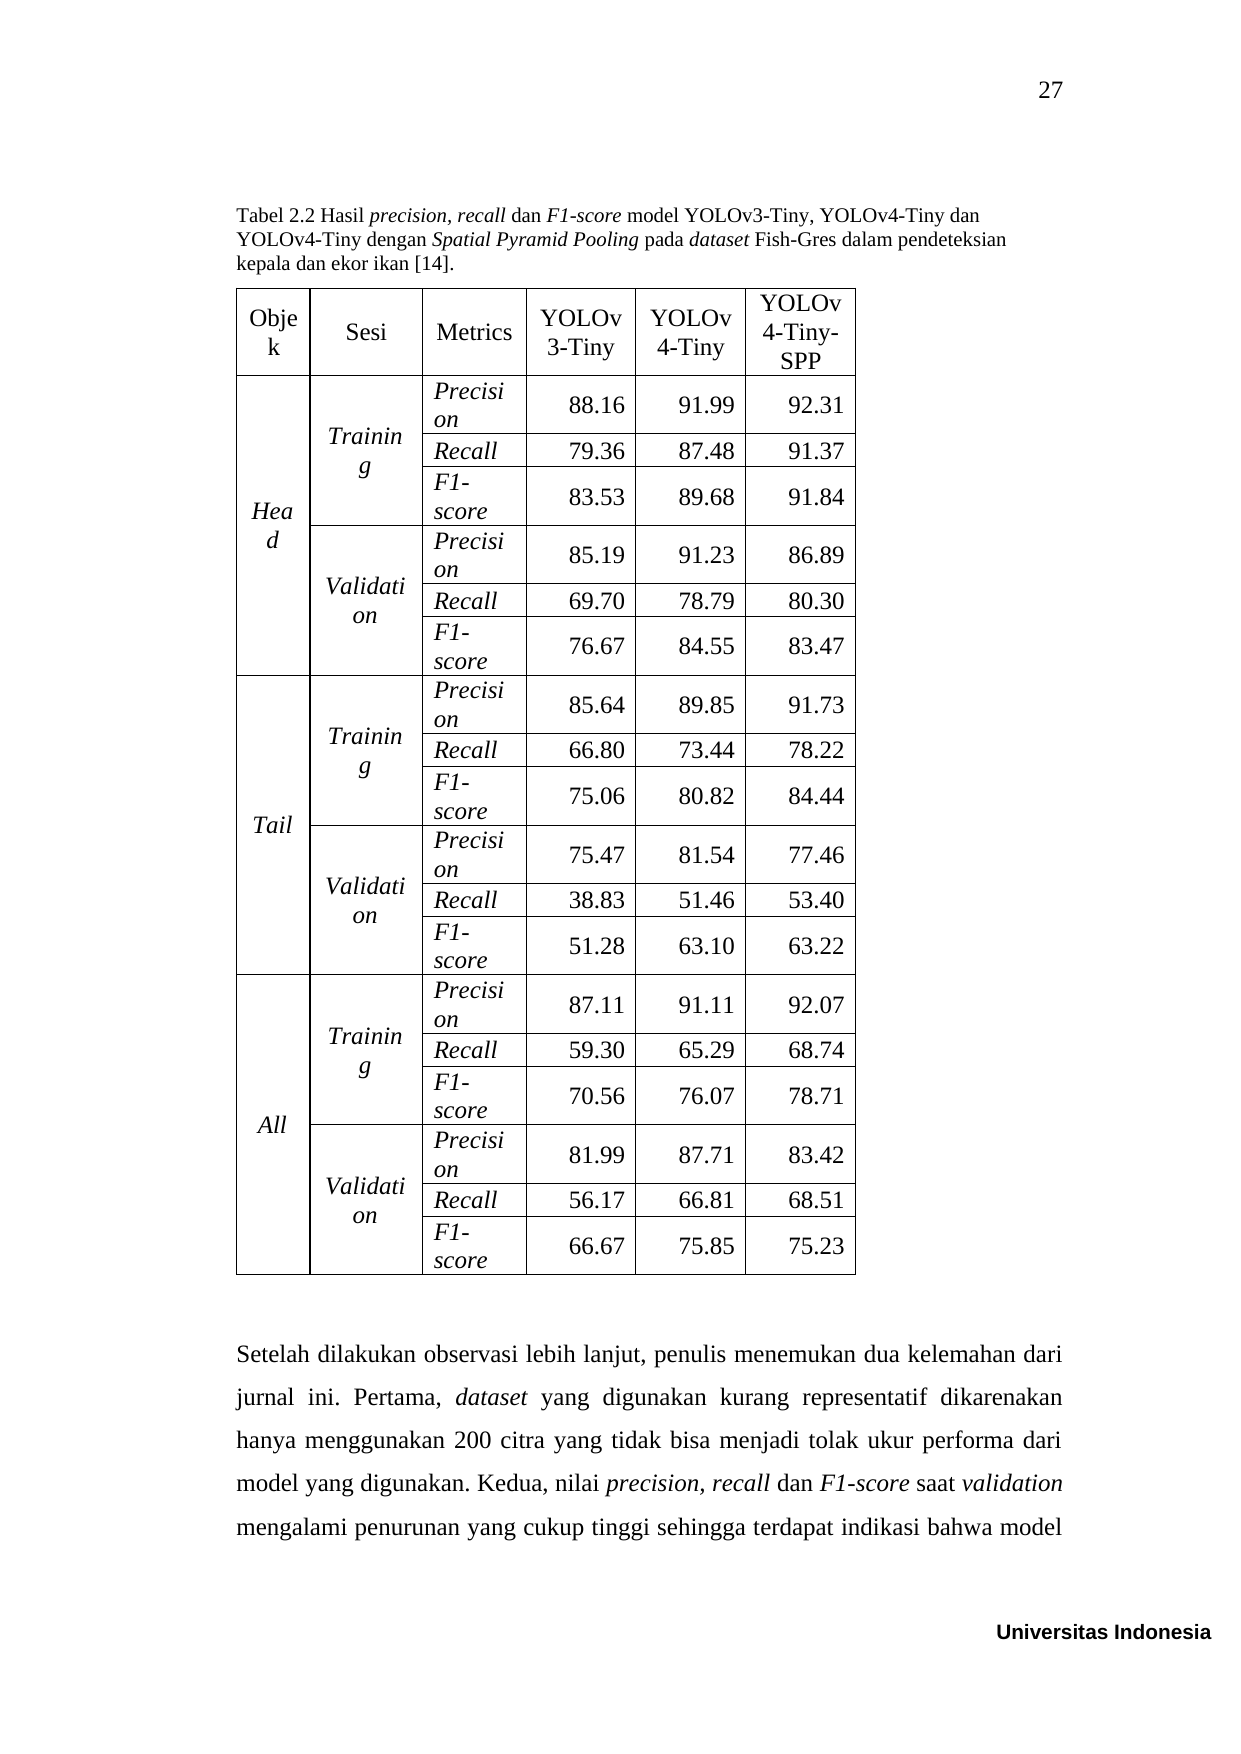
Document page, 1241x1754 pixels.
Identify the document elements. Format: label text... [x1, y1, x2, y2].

table_cell 91.23 [636, 526, 745, 583]
table_cell 76.67 [527, 617, 635, 674]
table_cell 68.74 [746, 1034, 855, 1066]
table_cell 75.06 [527, 767, 635, 824]
table_cell Recall [423, 1184, 526, 1216]
table_cell F1-score [423, 617, 526, 674]
table_cell 84.55 [636, 617, 745, 674]
table_cell 59.30 [527, 1034, 635, 1066]
table_cell 66.81 [636, 1184, 745, 1216]
table_cell 87.48 [636, 434, 745, 466]
table_cell Recall [423, 584, 526, 616]
table_cell 53.40 [746, 884, 855, 916]
table_cell 78.79 [636, 584, 745, 616]
table_cell 92.31 [746, 376, 855, 433]
table_cell 83.47 [746, 617, 855, 674]
table_cell Head [237, 376, 309, 674]
table_cell Precision [423, 975, 526, 1033]
table_cell Precision [423, 526, 526, 583]
table_cell 83.42 [746, 1125, 855, 1183]
table_cell 75.23 [746, 1217, 855, 1274]
table_cell Recall [423, 884, 526, 916]
table_header YOLOv4-Tiny-SPP [746, 289, 855, 375]
table_cell Precision [423, 826, 526, 883]
table_cell F1-score [423, 467, 526, 525]
table_cell Tail [237, 676, 309, 974]
table_cell F1-score [423, 917, 526, 974]
table_cell 83.53 [527, 467, 635, 525]
table_header YOLOv4-Tiny [636, 289, 745, 375]
table_header YOLOv3-Tiny [527, 289, 635, 375]
table_cell 79.36 [527, 434, 635, 466]
table_cell 92.07 [746, 975, 855, 1033]
table_cell 91.99 [636, 376, 745, 433]
table_cell 73.44 [636, 734, 745, 766]
table_cell F1-score [423, 767, 526, 824]
table_cell 66.67 [527, 1217, 635, 1274]
text Tabel 2.2 Hasil precision, recall dan F1-score model YOLOv3-Tiny, YOLOv4-Tiny dan YOLOv4-Tiny dengan Spatial Pyramid Pooling pada dataset Fish-Gres dalam pendeteksian kepala dan ekor ikan [14]. [236, 203, 1063, 275]
table_cell 77.46 [746, 826, 855, 883]
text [236, 1339, 1063, 1540]
table_cell 87.11 [527, 975, 635, 1033]
table_cell 91.73 [746, 676, 855, 733]
table_cell 68.51 [746, 1184, 855, 1216]
table_cell 86.89 [746, 526, 855, 583]
table_cell 91.37 [746, 434, 855, 466]
table_cell 81.99 [527, 1125, 635, 1183]
table_cell Recall [423, 1034, 526, 1066]
table_header Metrics [423, 289, 526, 375]
table_cell 66.80 [527, 734, 635, 766]
table_cell 87.71 [636, 1125, 745, 1183]
table_cell Precision [423, 676, 526, 733]
table_cell 91.84 [746, 467, 855, 525]
table_cell All [237, 975, 309, 1274]
table_cell Validation [311, 826, 422, 974]
table_cell 89.85 [636, 676, 745, 733]
table_cell 81.54 [636, 826, 745, 883]
table_cell 91.11 [636, 975, 745, 1033]
table_cell 51.46 [636, 884, 745, 916]
table_cell 63.22 [746, 917, 855, 974]
table_cell 51.28 [527, 917, 635, 974]
table_cell Recall [423, 734, 526, 766]
table_cell Recall [423, 434, 526, 466]
table_cell 76.07 [636, 1067, 745, 1124]
table_cell 85.64 [527, 676, 635, 733]
table_cell 56.17 [527, 1184, 635, 1216]
table_cell Validation [311, 1125, 422, 1274]
table_cell 75.85 [636, 1217, 745, 1274]
table_cell 84.44 [746, 767, 855, 824]
table_cell 78.71 [746, 1067, 855, 1124]
table_cell Training [311, 676, 422, 824]
table_cell 70.56 [527, 1067, 635, 1124]
table_cell F1-score [423, 1217, 526, 1274]
table_cell Training [311, 376, 422, 525]
table_cell 38.83 [527, 884, 635, 916]
table_cell 80.30 [746, 584, 855, 616]
table_cell 75.47 [527, 826, 635, 883]
table_cell 85.19 [527, 526, 635, 583]
table_cell 89.68 [636, 467, 745, 525]
table_header Sesi [311, 289, 422, 375]
table_cell 88.16 [527, 376, 635, 433]
table_cell F1-score [423, 1067, 526, 1124]
table_cell 69.70 [527, 584, 635, 616]
table_cell 78.22 [746, 734, 855, 766]
table_cell Precision [423, 1125, 526, 1183]
table_cell 80.82 [636, 767, 745, 824]
table_cell Precision [423, 376, 526, 433]
table_cell 63.10 [636, 917, 745, 974]
table_cell Training [311, 975, 422, 1124]
table_header Objek [237, 289, 309, 375]
table_cell Validation [311, 526, 422, 674]
table_cell 65.29 [636, 1034, 745, 1066]
